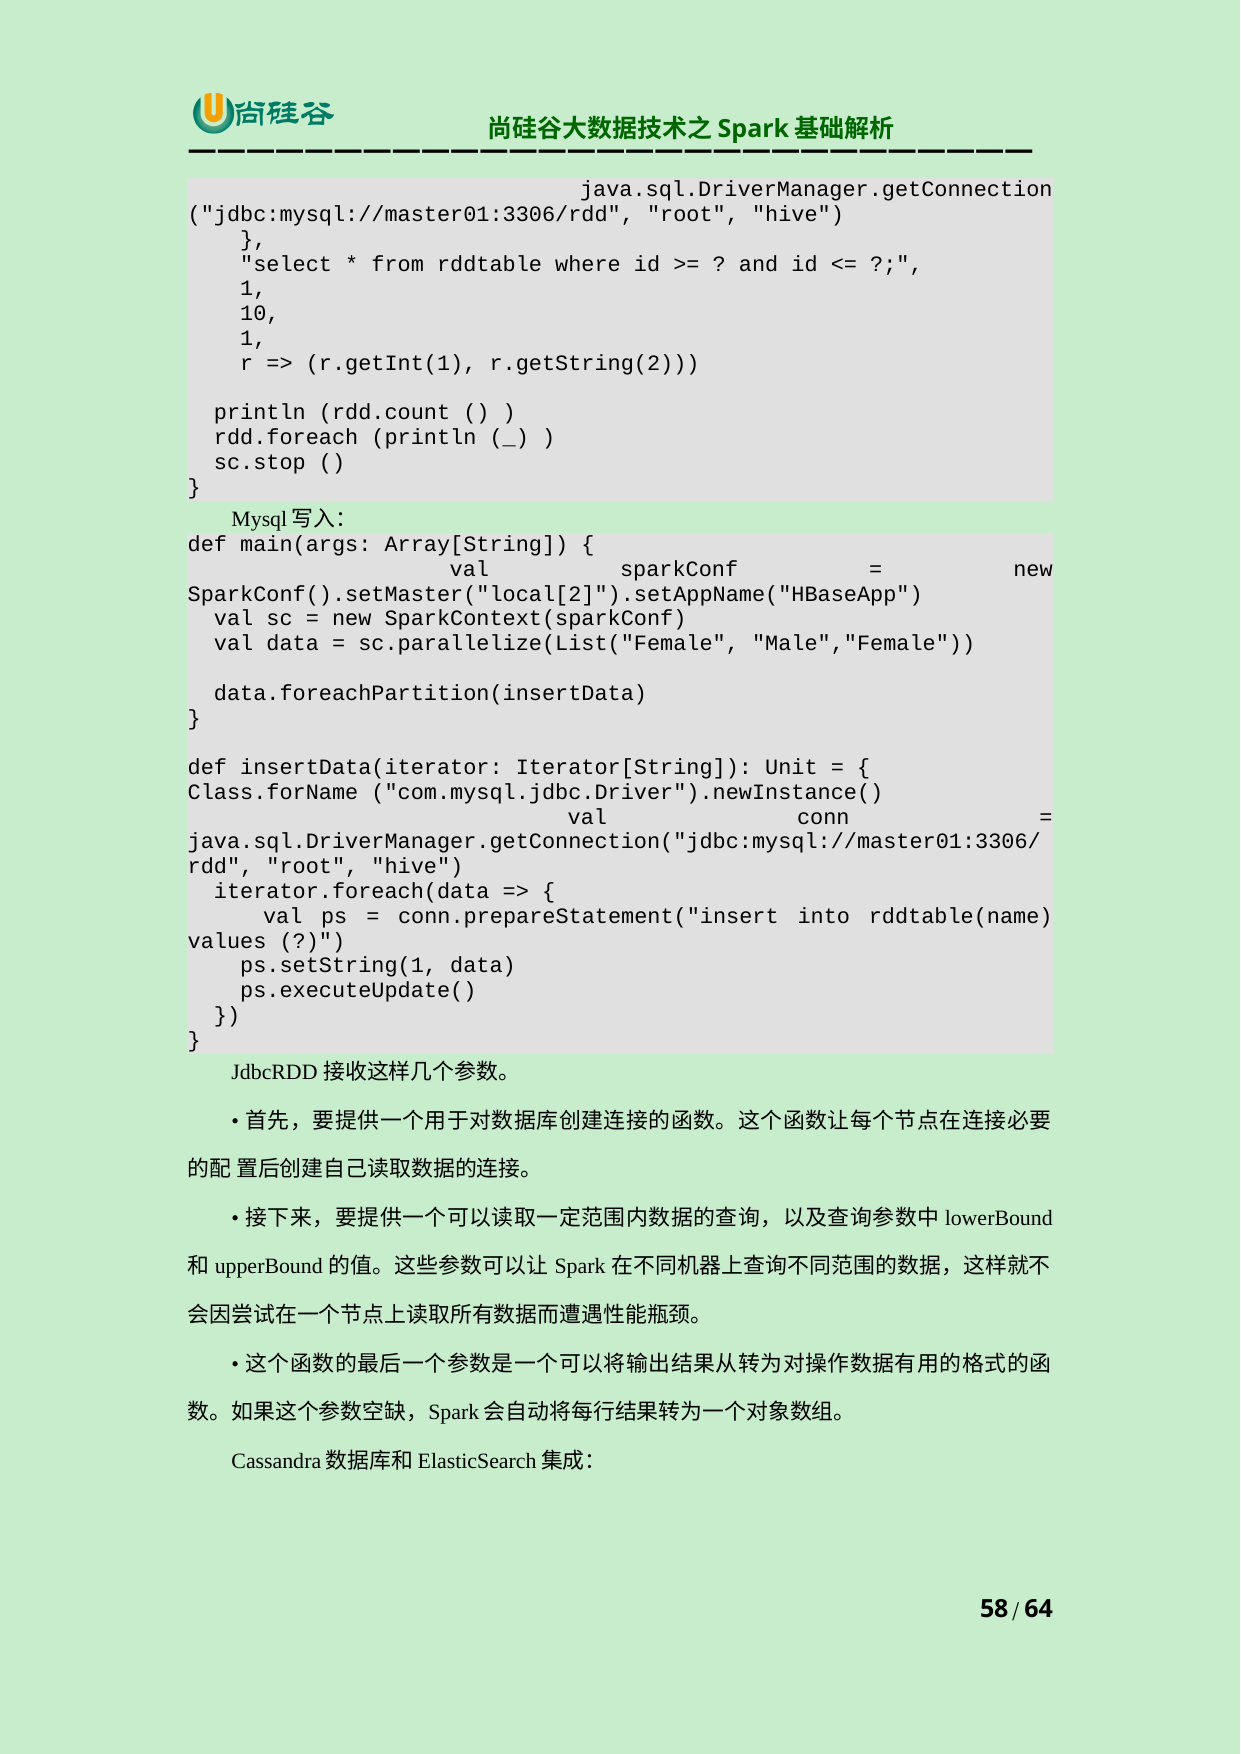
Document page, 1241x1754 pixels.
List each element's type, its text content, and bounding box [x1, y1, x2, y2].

text Cassandra数据库和ElasticSearch集成： [187, 1442, 1053, 1475]
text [187, 178, 1053, 501]
text • 接下来，要提供一个可以读取一定范围内数据的查询，以及查询参数中lowerBound和 upperBound 的值。这些参数可以让 Spark 在不同机器上查询不同范围的数据，这样就不 会因尝试在一个节点上读取所有数据而遭遇性能瓶颈。 [187, 1199, 1053, 1329]
picture [187, 88, 338, 138]
text JdbcRDD 接收这样几个参数。 [187, 1054, 1053, 1086]
text • 首先，要提供一个用于对数据库创建连接的函数。这个函数让每个节点在连接必要的配 置后创建自己读取数据的连接。 [187, 1102, 1053, 1183]
text • 这个函数的最后一个参数是一个可以将输出结果从转为对操作数据有用的格式的函数。如果这个参数空缺，Spark会自动将每行结果转为一个对象数组。 [187, 1345, 1053, 1426]
text Class.forName ("com.mysql.jdbc.Driver").newInstance() val conn = java.sql.DriverManager.getConnection("jdbc:mysql://master01:3306/rdd", "root", "hive") iterator.foreach(data => { val ps = conn.prepareStatement("insert into rddtable(name) values (?)") ps.setString(1, data) ps.executeUpdate() }) } [187, 781, 1053, 1054]
text Mysql写入： [187, 501, 1053, 533]
text def main(args: Array[String]) { val sparkConf = new SparkConf().setMaster("local[2]").setAppName("HBaseApp") val sc = new SparkContext(sparkConf) val data = sc.parallelize(List("Female", "Male","Female")) data.foreachPartition(insertData) } def insertData(iterator: Iterator[String]): Unit = { [187, 533, 1053, 781]
